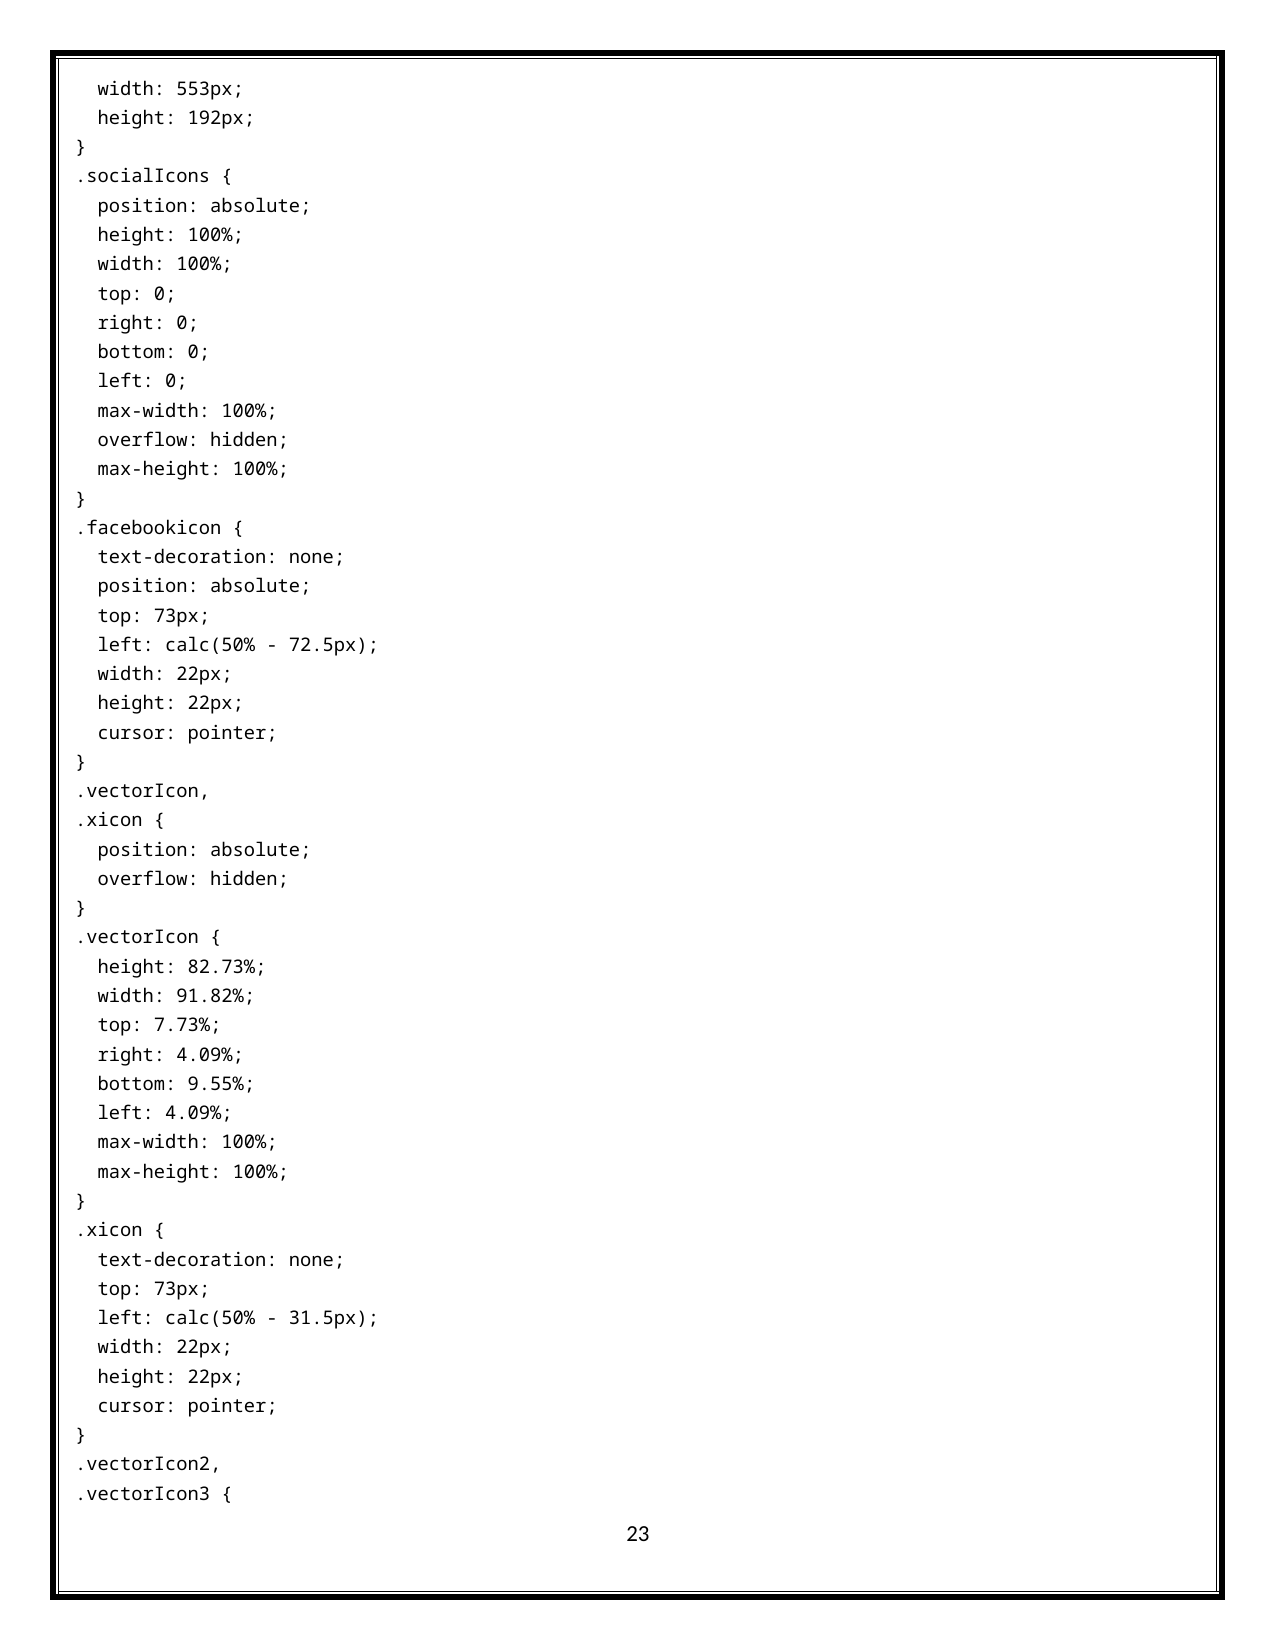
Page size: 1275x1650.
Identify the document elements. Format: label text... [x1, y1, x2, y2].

text top: 7.73%; [75, 1012, 1200, 1037]
text .vectorIcon, [75, 777, 1200, 803]
text width: 553px; [75, 75, 1200, 101]
text max-height: 100%; [75, 456, 1200, 481]
text bottom: 0; [75, 338, 1200, 364]
text height: 192px; [75, 104, 1200, 130]
text width: 91.82%; [75, 982, 1200, 1008]
text bottom: 9.55%; [75, 1070, 1200, 1096]
text height: 22px; [75, 1363, 1200, 1388]
text position: absolute; [75, 573, 1200, 598]
text position: absolute; [75, 836, 1200, 862]
text right: 4.09%; [75, 1041, 1200, 1066]
text .facebookicon { [75, 514, 1200, 539]
text top: 73px; [75, 602, 1200, 627]
text overflow: hidden; [75, 865, 1200, 891]
text max-width: 100%; [75, 397, 1200, 422]
text width: 100%; [75, 251, 1200, 276]
text height: 100%; [75, 221, 1200, 247]
text max-width: 100%; [75, 1129, 1200, 1154]
text left: 4.09%; [75, 1099, 1200, 1125]
text left: calc(50% - 31.5px); [75, 1304, 1200, 1330]
text text-decoration: none; [75, 1246, 1200, 1271]
text .vectorIcon { [75, 924, 1200, 949]
text left: 0; [75, 368, 1200, 393]
text height: 22px; [75, 690, 1200, 715]
text } [75, 485, 1200, 510]
text .vectorIcon2, [75, 1451, 1200, 1476]
text right: 0; [75, 309, 1200, 335]
text position: absolute; [75, 192, 1200, 218]
text overflow: hidden; [75, 426, 1200, 452]
text height: 82.73%; [75, 953, 1200, 979]
text } [75, 748, 1200, 774]
text } [75, 894, 1200, 920]
text .vectorIcon3 { [75, 1480, 1200, 1506]
text .socialIcons { [75, 163, 1200, 188]
text cursor: pointer; [75, 1392, 1200, 1418]
text } [75, 133, 1200, 159]
text top: 73px; [75, 1275, 1200, 1301]
text width: 22px; [75, 660, 1200, 686]
text cursor: pointer; [75, 719, 1200, 744]
text text-decoration: none; [75, 543, 1200, 569]
text .xicon { [75, 1217, 1200, 1242]
text .xicon { [75, 807, 1200, 832]
text left: calc(50% - 72.5px); [75, 631, 1200, 657]
text top: 0; [75, 280, 1200, 305]
text width: 22px; [75, 1334, 1200, 1359]
text } [75, 1187, 1200, 1213]
text } [75, 1421, 1200, 1447]
text max-height: 100%; [75, 1158, 1200, 1183]
